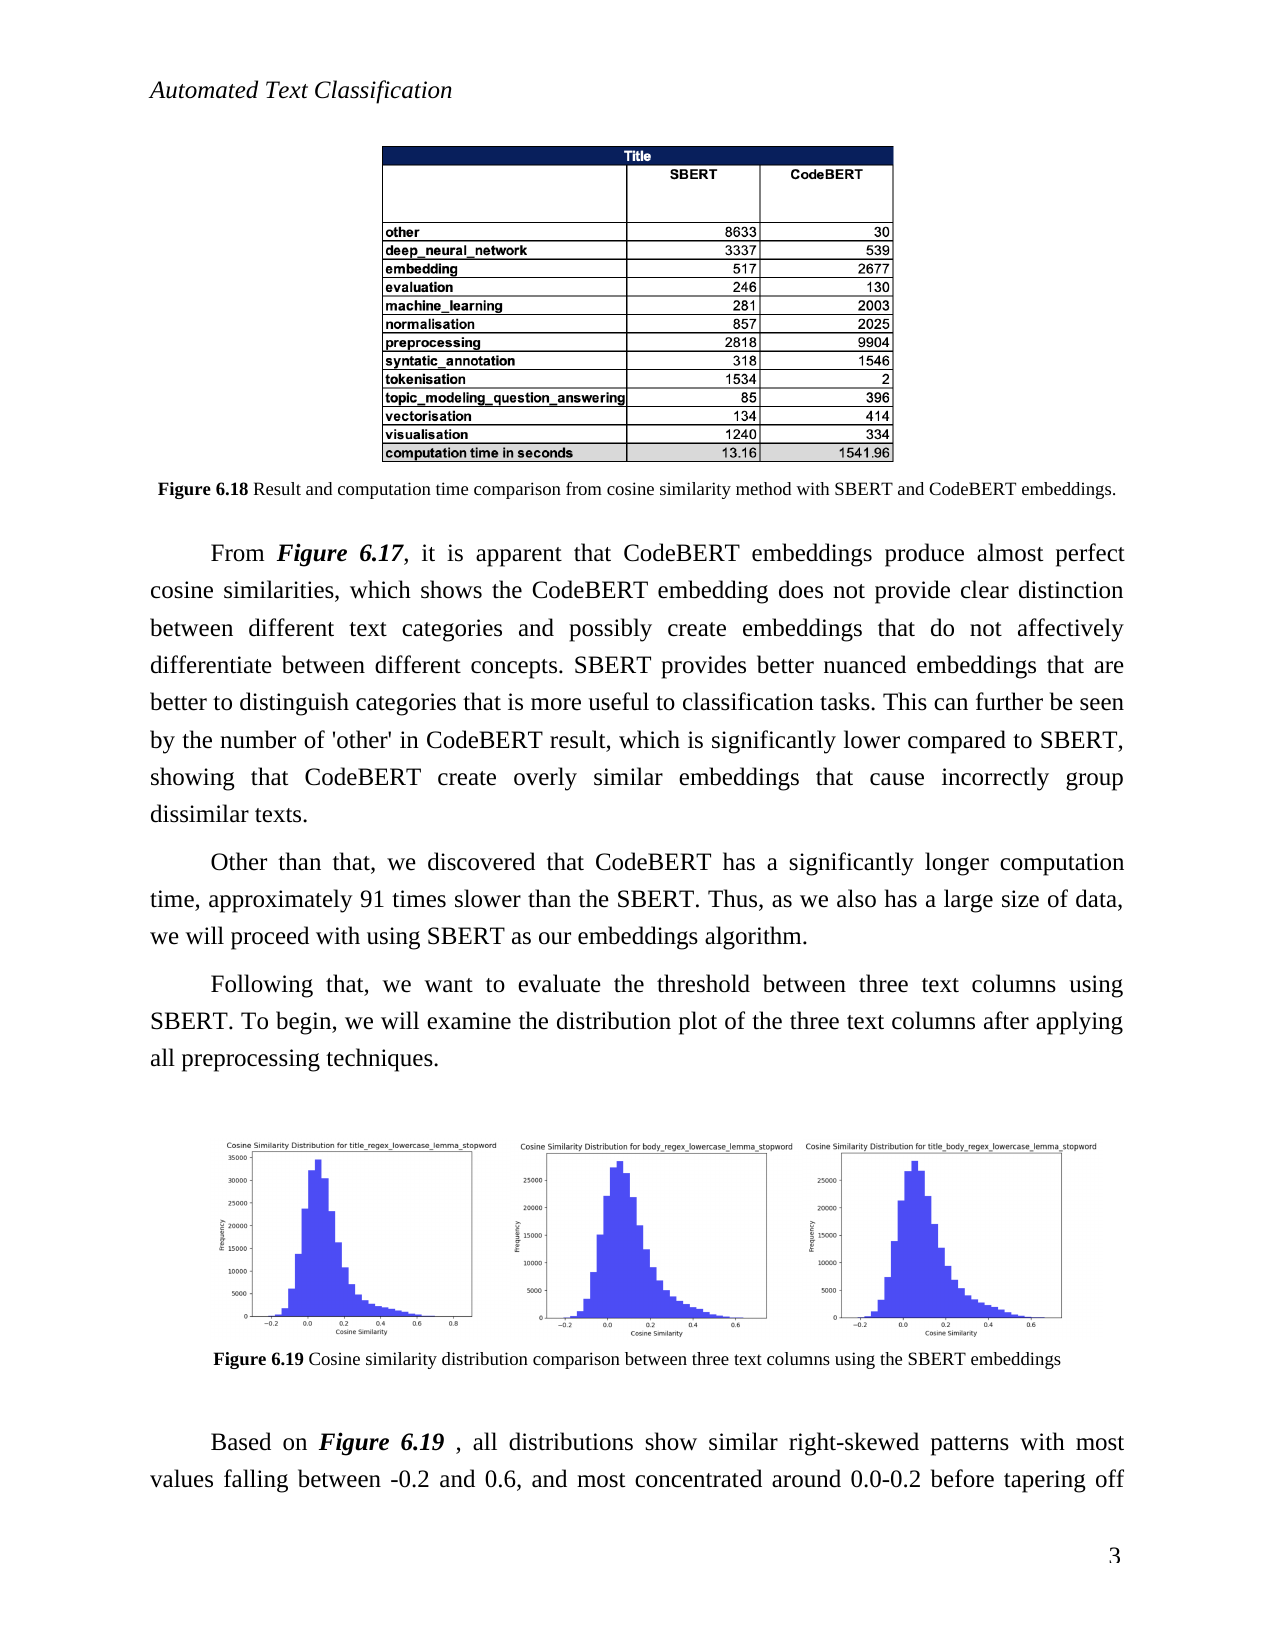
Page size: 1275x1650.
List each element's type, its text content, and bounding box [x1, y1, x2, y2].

text Other than that, we discovered that CodeBERT has a significantly longer computation time, approximately 91 times slower than the SBERT. Thus, as we also has a large size of data, we will proceed with using SBERT as our embeddings algorithm. [150, 847, 1125, 950]
picture [377, 141, 899, 470]
picture [210, 1138, 1103, 1340]
text Following that, we want to evaluate the threshold between three text columns using SBERT. To begin, we will examine the distribution plot of the three text columns after applying all preprocessing techniques. [150, 969, 1125, 1072]
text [150, 1427, 1125, 1493]
